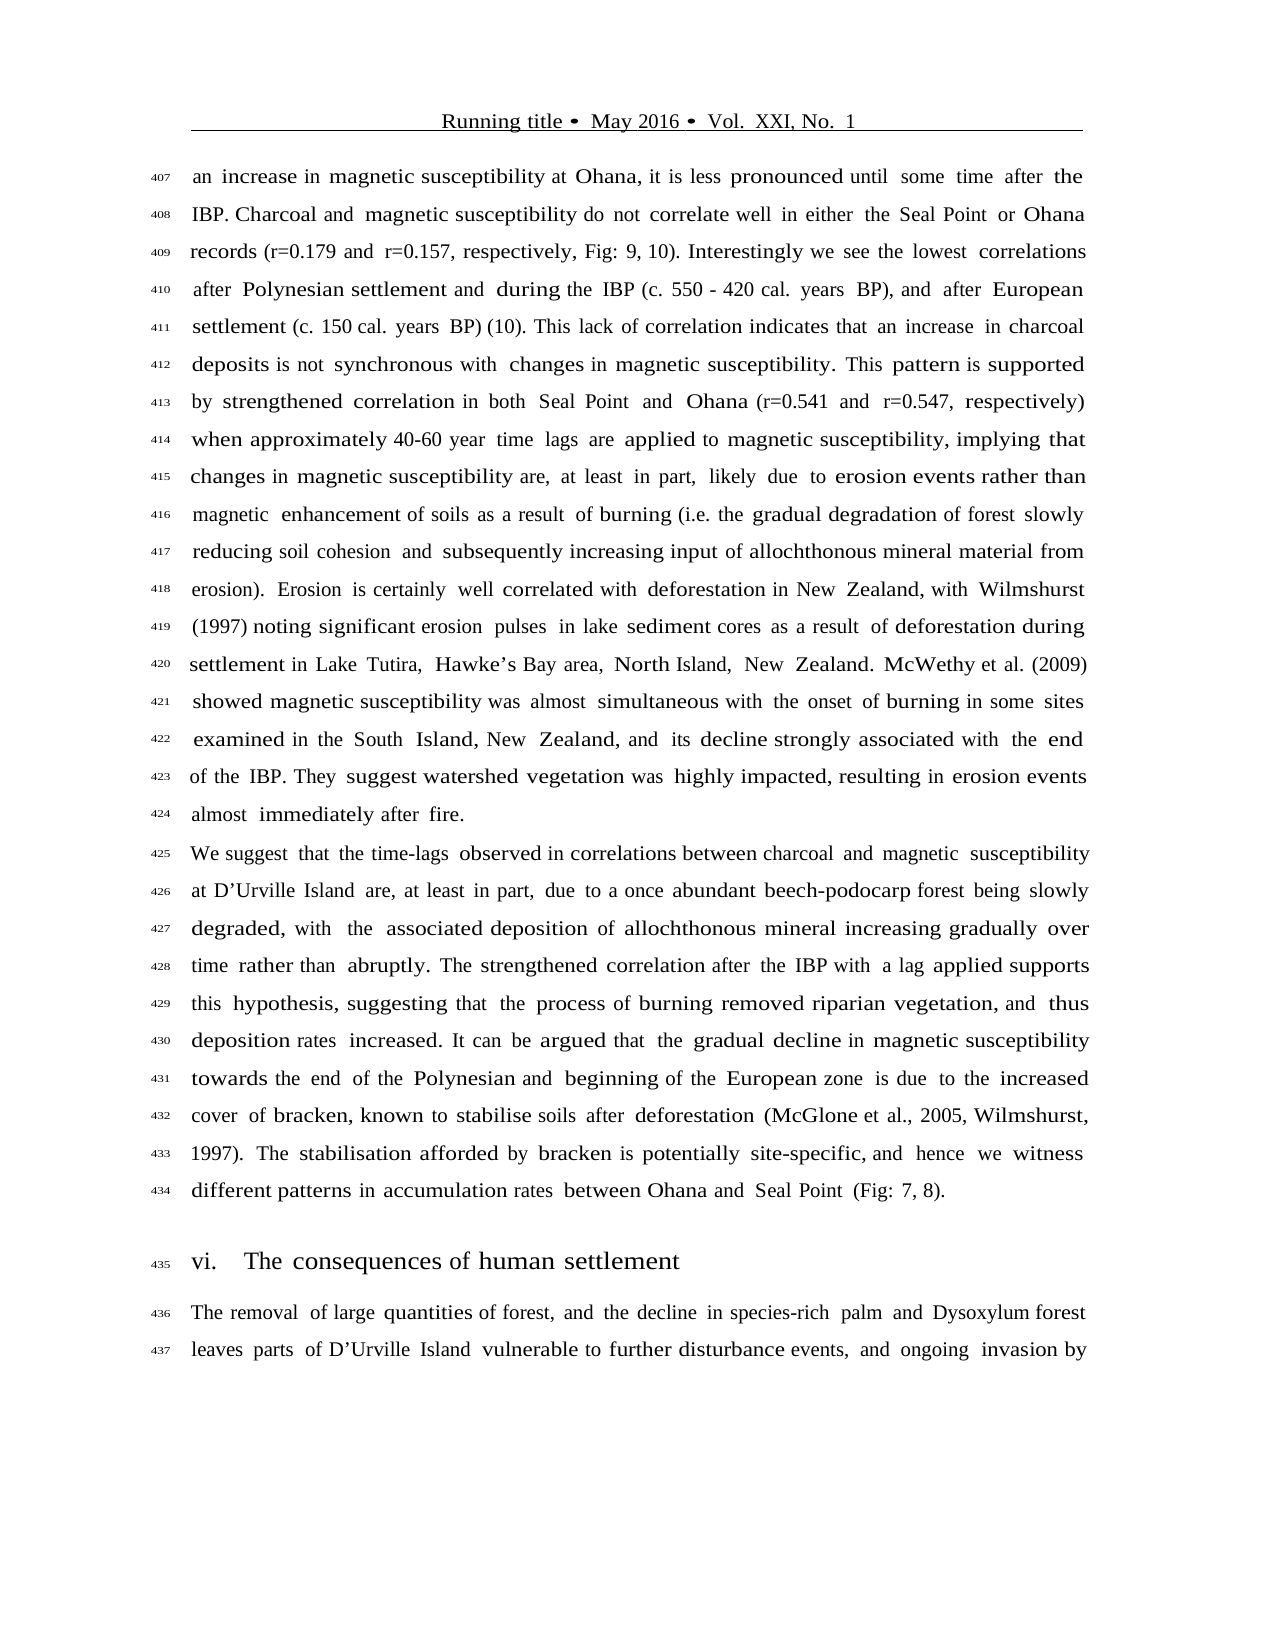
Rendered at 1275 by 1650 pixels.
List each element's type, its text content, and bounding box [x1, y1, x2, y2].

text different patterns in accumulation rates between Ohana and Seal Point (Fig: 7, 8). [191, 1178, 949, 1202]
text We suggest that the time-lags observed in correlations between charcoal and magnetic susceptibility at D’Urville Island are, at least in part, due to a once abundant beech-podocarp forest being slowly degraded, with the associated deposition of allochthonous mineral increasing gradually over time rather than abruptly. The strengthened correlation after the IBP with a lag applied supports this hypothesis, suggesting that the process of burning removed riparian vegetation, and thus deposition rates increased. It can be argued that the gradual decline in magnetic susceptibility towards the end of the Polynesian and beginning of the European zone is due to the increased cover of bracken, known to stabilise soils after deforestation (McGlone et al., 2005, Wilmshurst, [190, 840, 1090, 1127]
text vi. The consequences of human settlement [191, 1246, 1098, 1275]
text an increase in magnetic susceptibility at Ohana, it is less pronounced until some time after the IBP. Charcoal and magnetic susceptibility do not correlate well in either the Seal Point or Ohana records (r=0.179 and r=0.157, respectively, Fig: 9, 10). Interestingly we see the lowest correlations after Polynesian settlement and during the IBP (c. 550 - 420 cal. years BP), and after European settlement (c. 150 cal. years BP) (10). This lack of correlation indicates that an increase in charcoal deposits is not synchronous with changes in magnetic susceptibility. This pattern is supported by strengthened correlation in both Seal Point and Ohana (r=0.541 and r=0.547, respectively) when approximately 40-60 year time lags are applied to magnetic susceptibility, implying that changes in magnetic susceptibility are, at least in part, likely due to erosion events rather than magnetic enhancement of soils as a result of burning (i.e. the gradual degradation of forest slowly reducing soil cohesion and subsequently increasing input of allochthonous mineral material from erosion). Erosion is certainly well correlated with deforestation in New Zealand, with Wilmshurst (1997) noting significant erosion pulses in lake sediment cores as a result of deforestation during settlement in Lake Tutira, Hawke’s Bay area, North Island, New Zealand. McWethy et al. (2009) showed magnetic susceptibility was almost simultaneous with the onset of burning in some sites examined in the South Island, New Zealand, and its decline strongly associated with the end of the IBP. They suggest watershed vegetation was highly impacted, resulting in erosion events [187, 164, 1088, 788]
text 1997). The stabilisation afforded by bracken is potentially site-specific, and hence we witness [190, 1141, 1087, 1165]
text almost immediately after fire. [191, 802, 1098, 826]
text The removal of large quantities of forest, and the decline in species-rich palm and Dysoxylum forest leaves parts of D’Urville Island vulnerable to further disturbance events, and ongoing invasion by [191, 1299, 1088, 1361]
